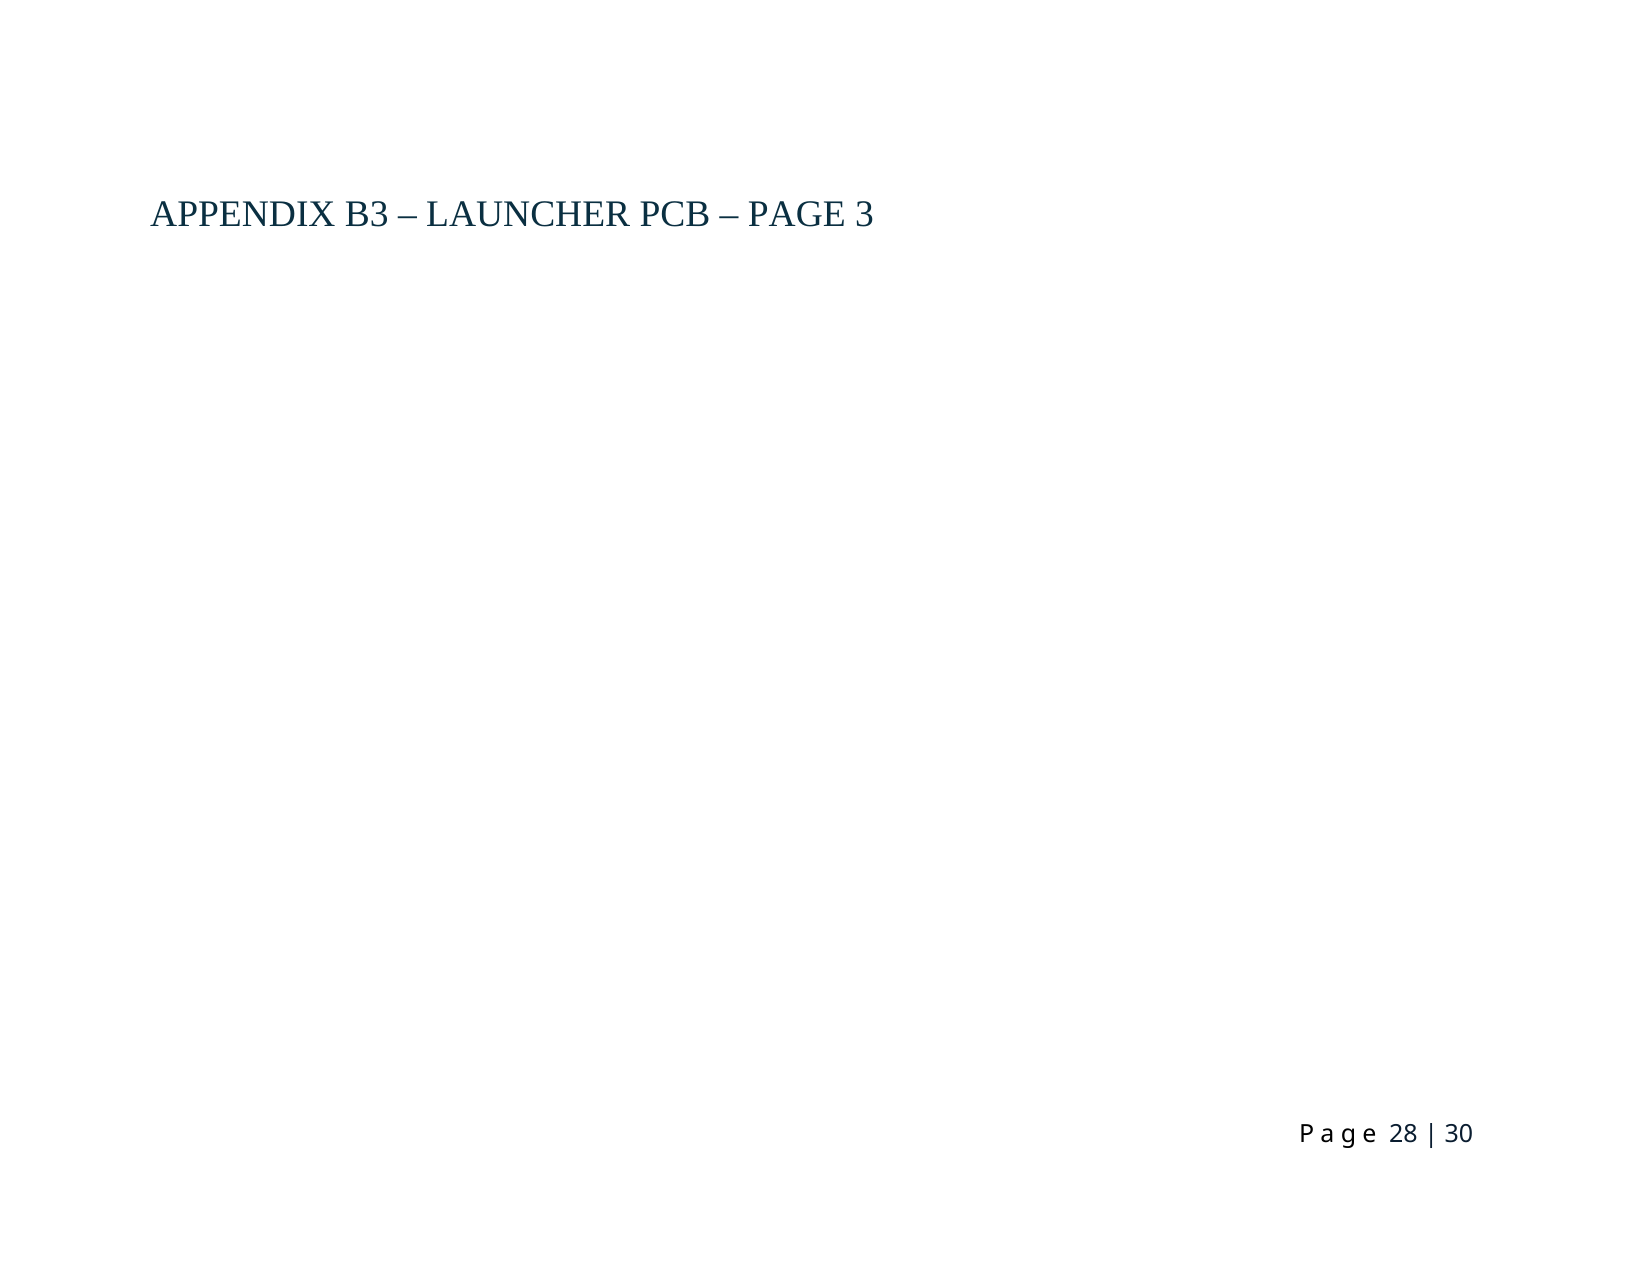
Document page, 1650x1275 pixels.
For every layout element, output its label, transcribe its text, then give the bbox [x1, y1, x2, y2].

subtitle APPENDIX B3 – LAUNCHER PCB – PAGE 3 [150, 192, 1500, 235]
